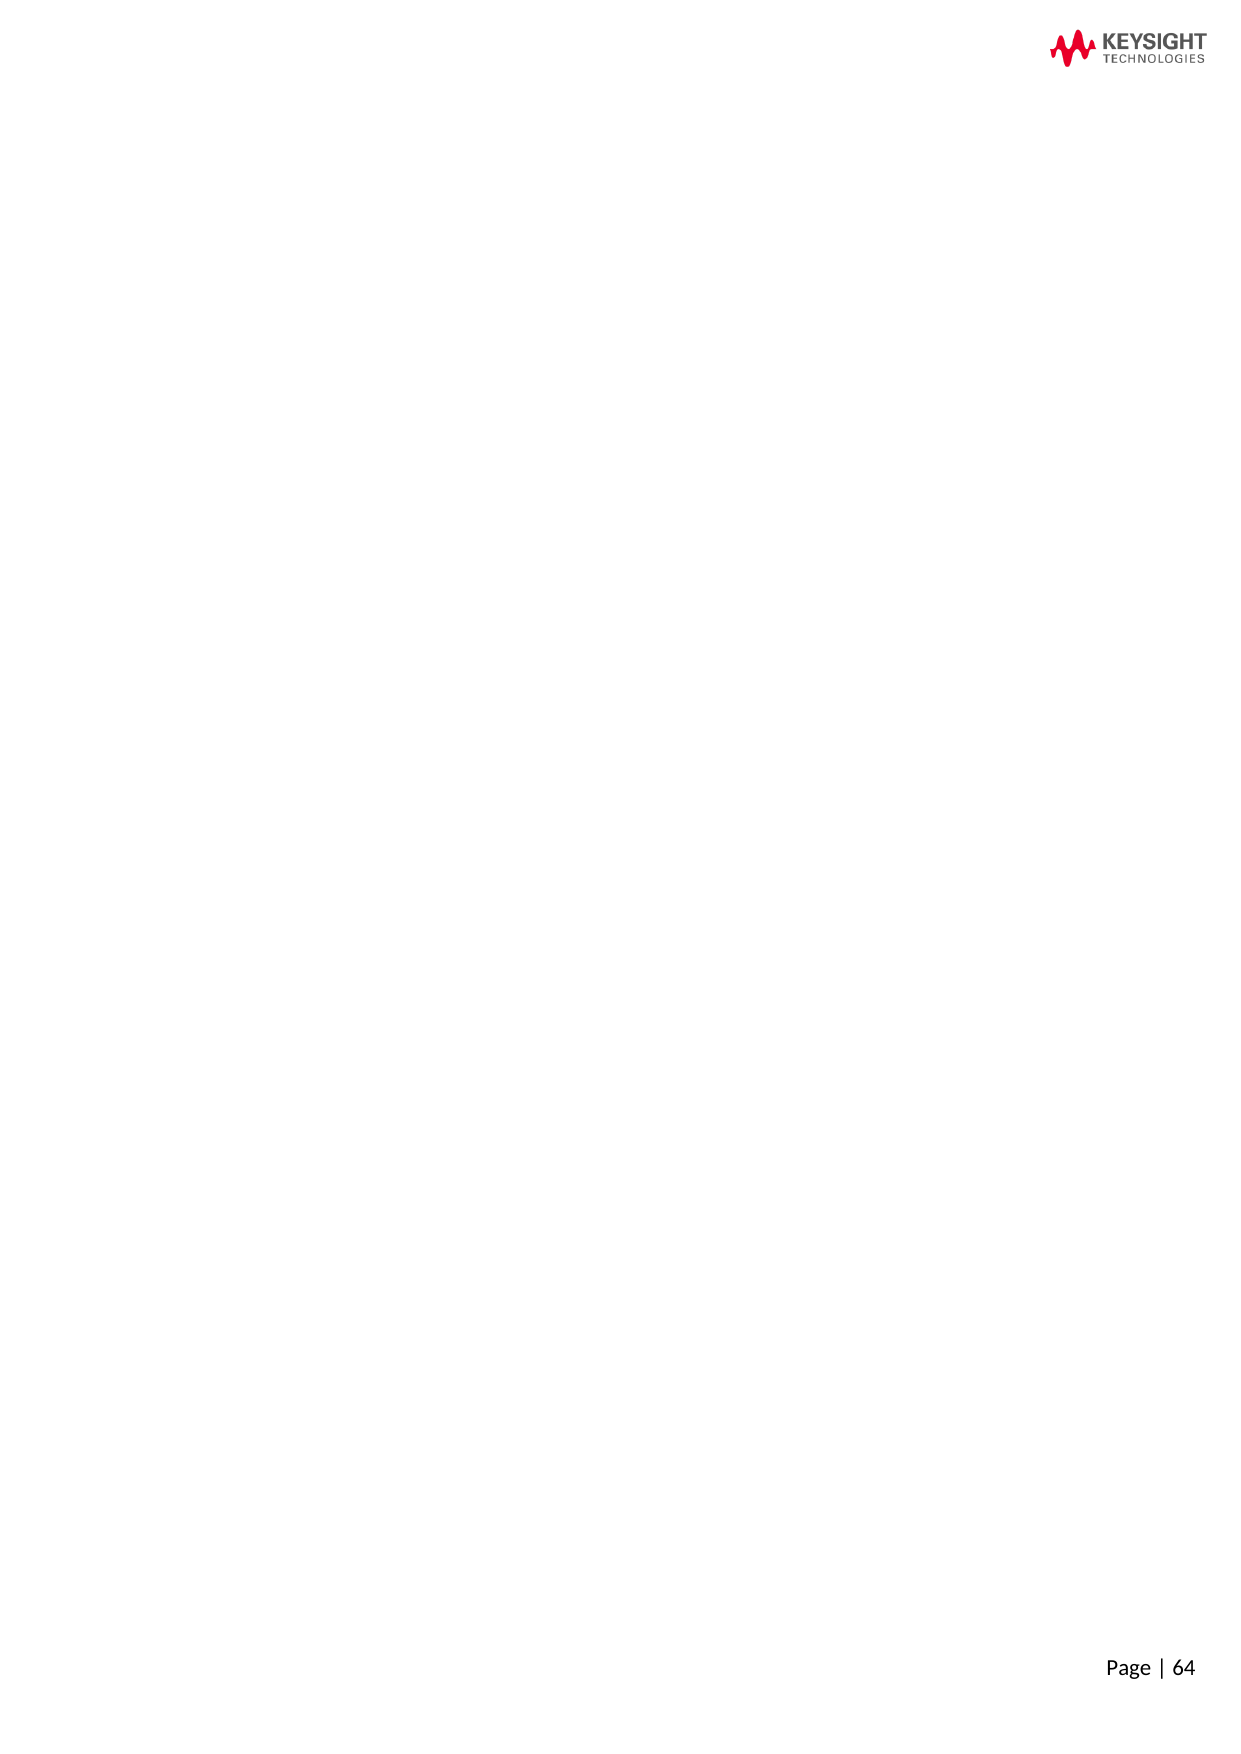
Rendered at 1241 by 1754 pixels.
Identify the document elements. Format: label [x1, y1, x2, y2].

picture [1048, 20, 1209, 72]
